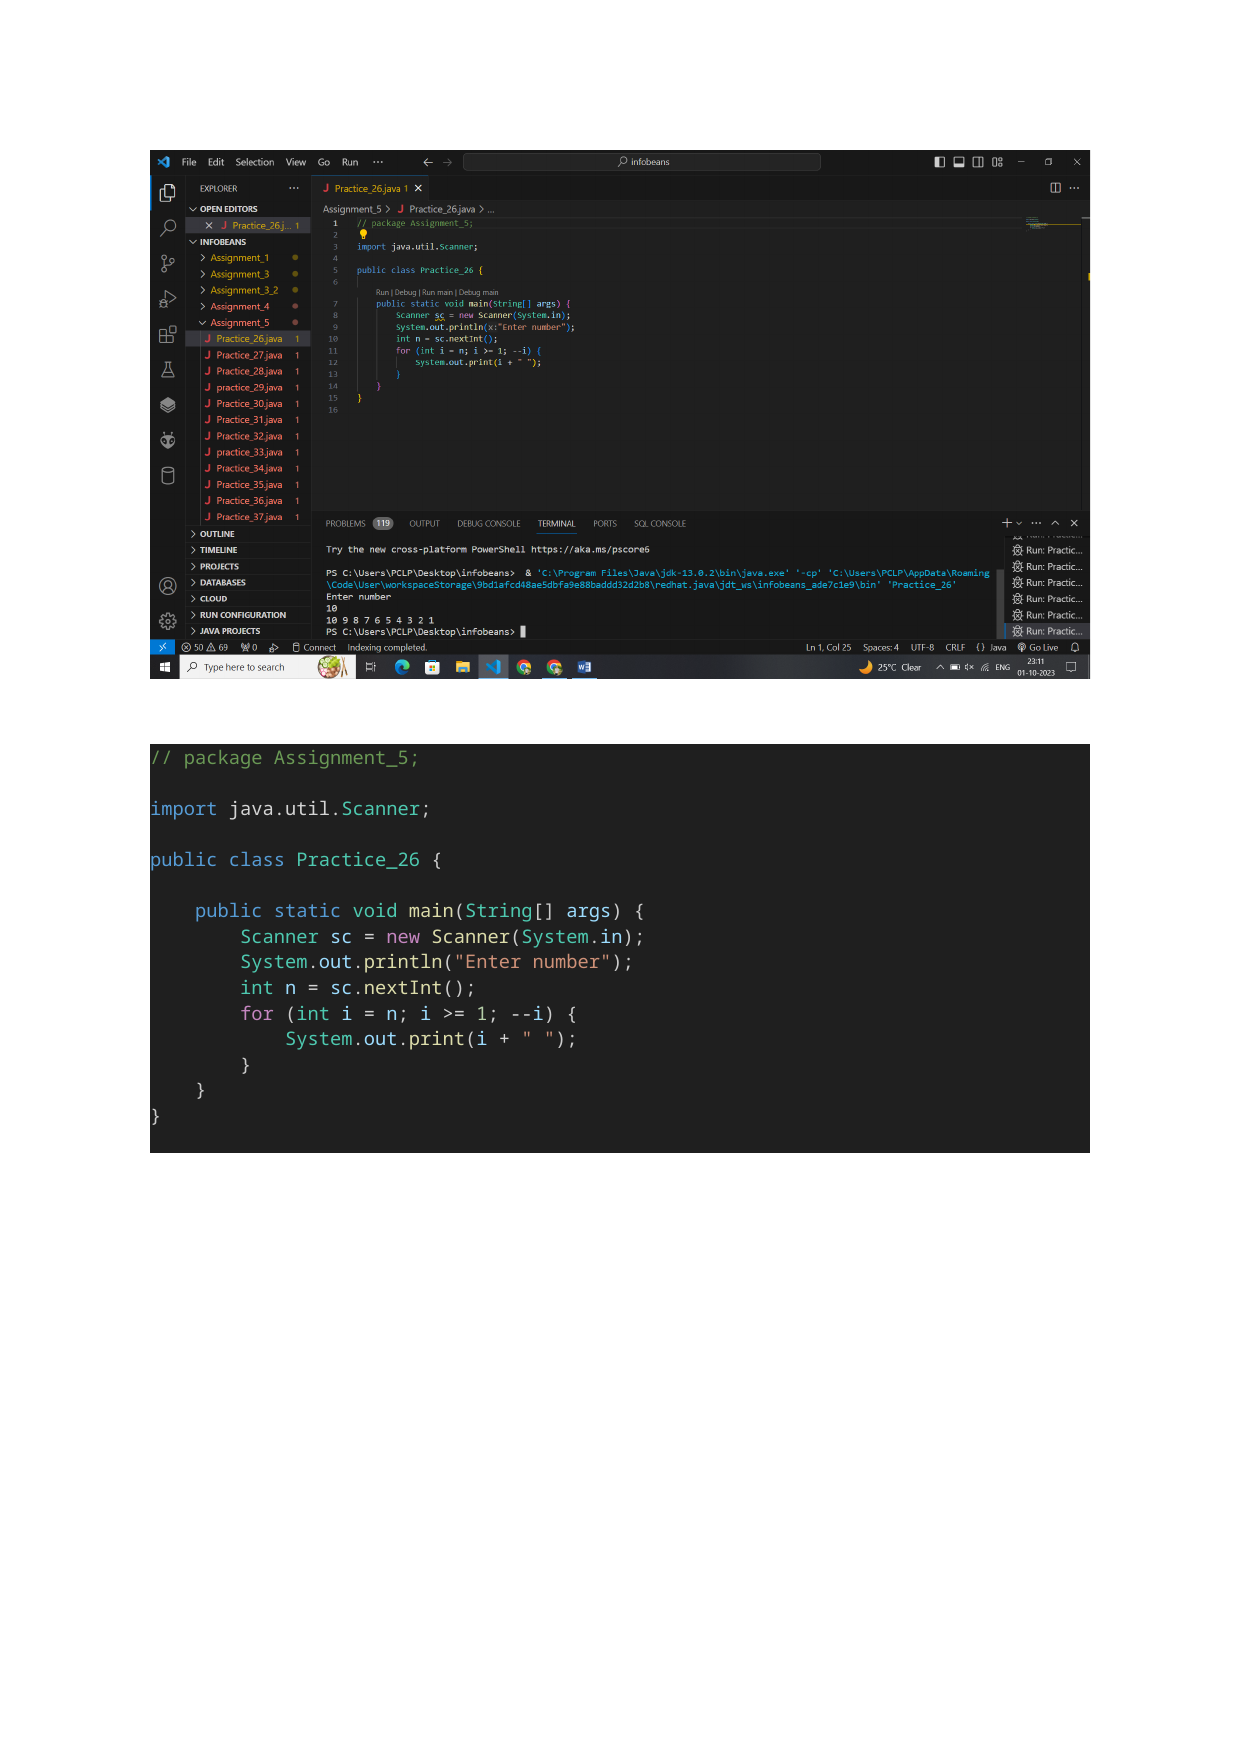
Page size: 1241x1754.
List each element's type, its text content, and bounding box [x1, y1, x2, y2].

picture [150, 150, 1091, 679]
text } [150, 1102, 1090, 1127]
text System.out.println("Enter number"); [150, 949, 1090, 974]
text public static void main(String[] args) { [150, 898, 1090, 923]
text public class Practice_26 { [150, 847, 1090, 872]
text System.out.print(i + " "); [150, 1025, 1090, 1051]
text Scanner sc = new Scanner(System.in); [150, 923, 1090, 949]
text import java.util.Scanner; [150, 796, 1090, 821]
text for (int i = n; i >= 1; --i) { [150, 1000, 1090, 1025]
text int n = sc.nextInt(); [150, 974, 1090, 1000]
text } [150, 1076, 1090, 1102]
text } [150, 1051, 1090, 1076]
text // package Assignment_5; [150, 744, 1090, 770]
